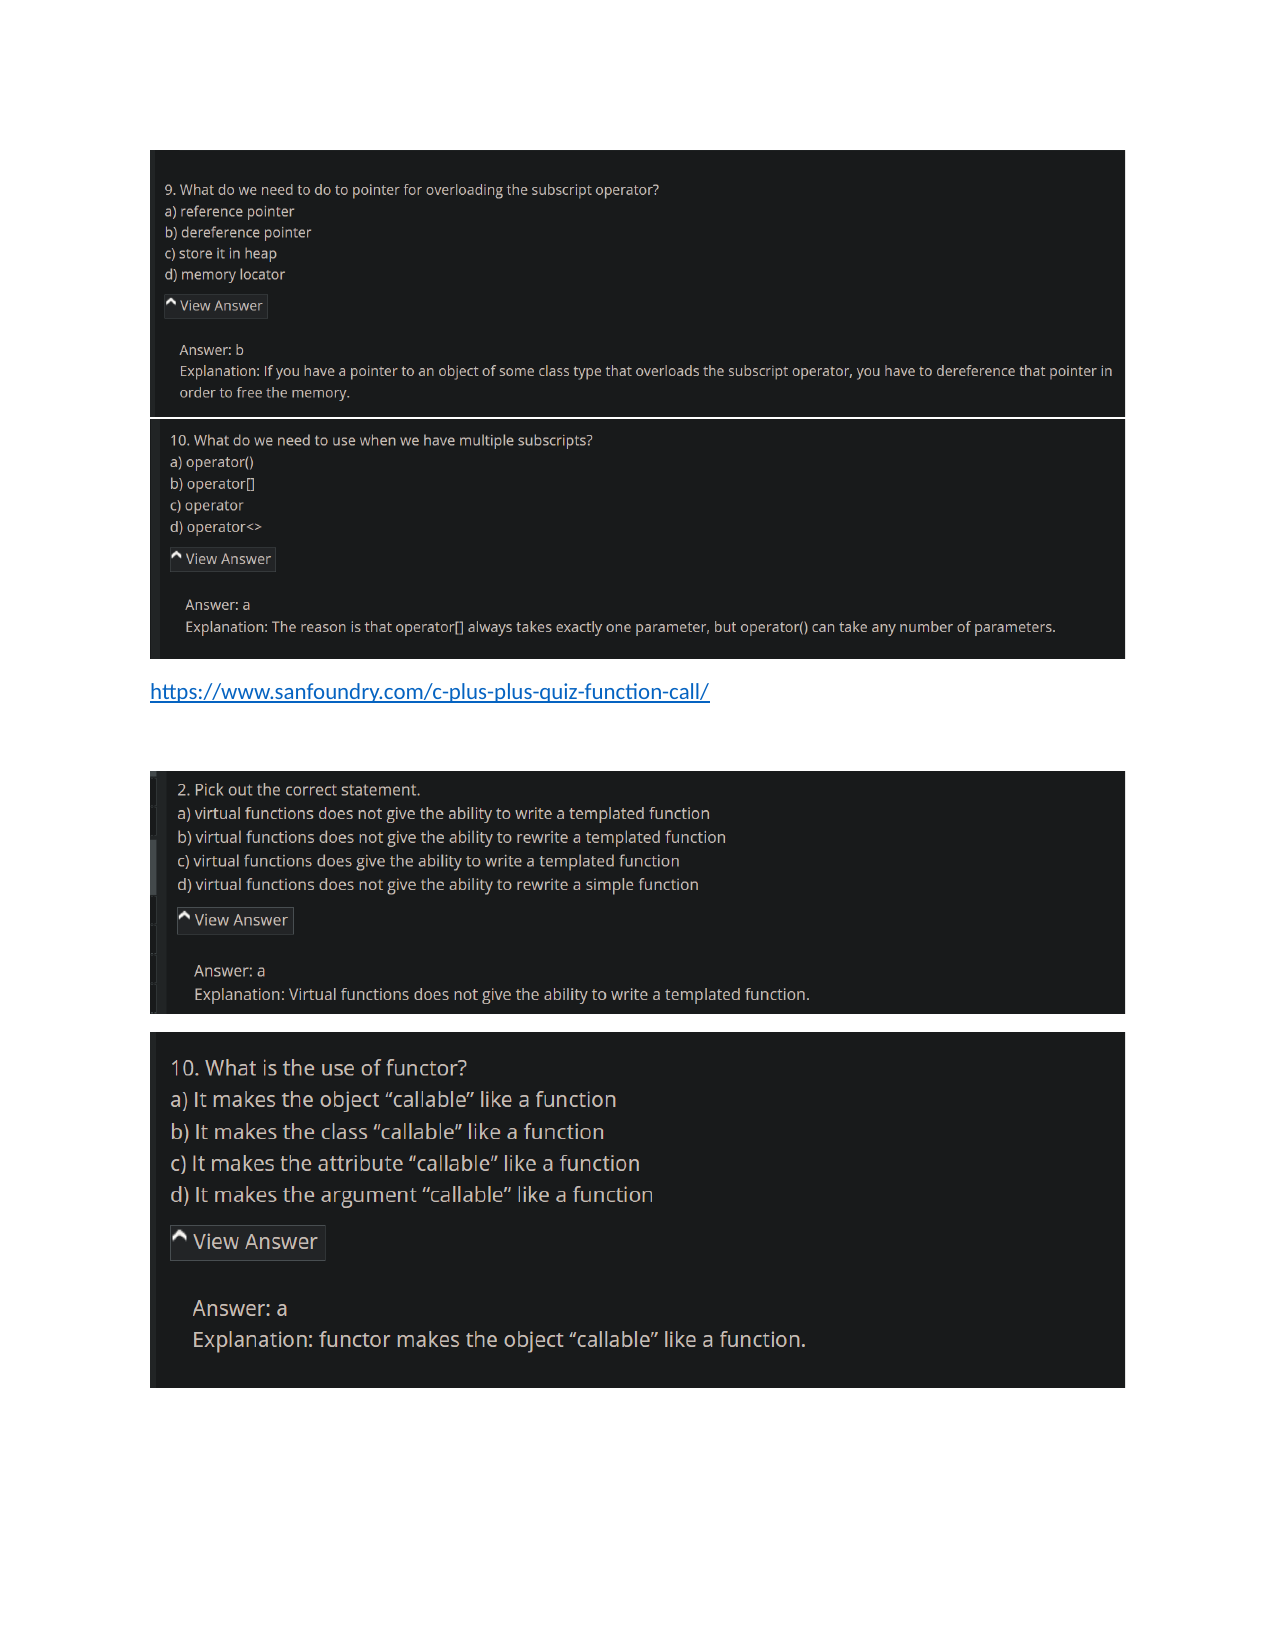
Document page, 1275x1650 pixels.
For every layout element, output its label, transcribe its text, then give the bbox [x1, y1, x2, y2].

picture [150, 771, 1125, 1014]
picture [150, 1032, 1125, 1388]
picture [150, 419, 1125, 659]
text https://www.sanfoundry.com/c-plus-plus-quiz-function-call/ [150, 677, 1125, 705]
picture [150, 150, 1125, 417]
